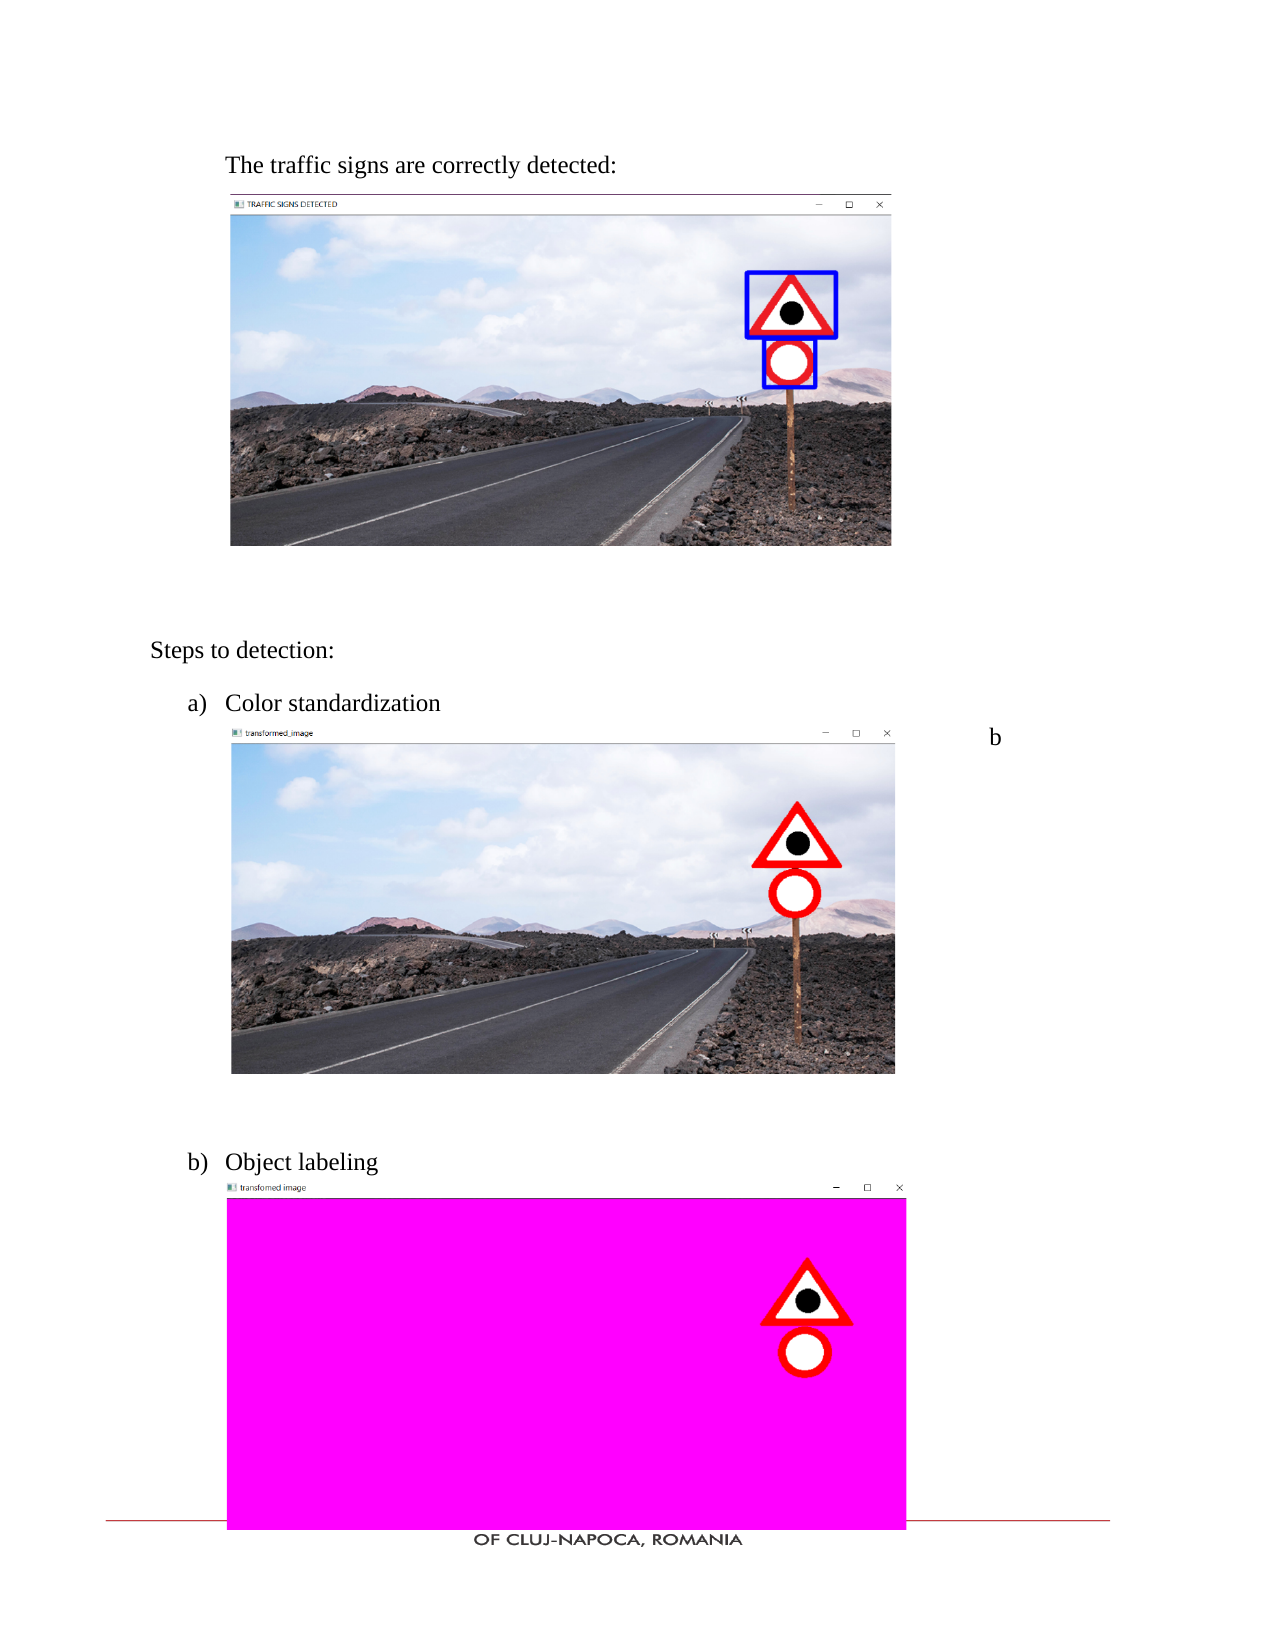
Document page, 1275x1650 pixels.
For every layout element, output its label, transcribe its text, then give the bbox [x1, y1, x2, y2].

picture [228, 194, 891, 544]
text Steps to detection: [150, 635, 1125, 663]
list Color standardization [187, 688, 1125, 717]
list b [225, 722, 1125, 750]
list Object labeling [187, 1147, 1125, 1176]
picture [105, 1182, 1111, 1547]
picture [229, 726, 895, 1073]
text The traffic signs are correctly detected: [150, 150, 1125, 179]
